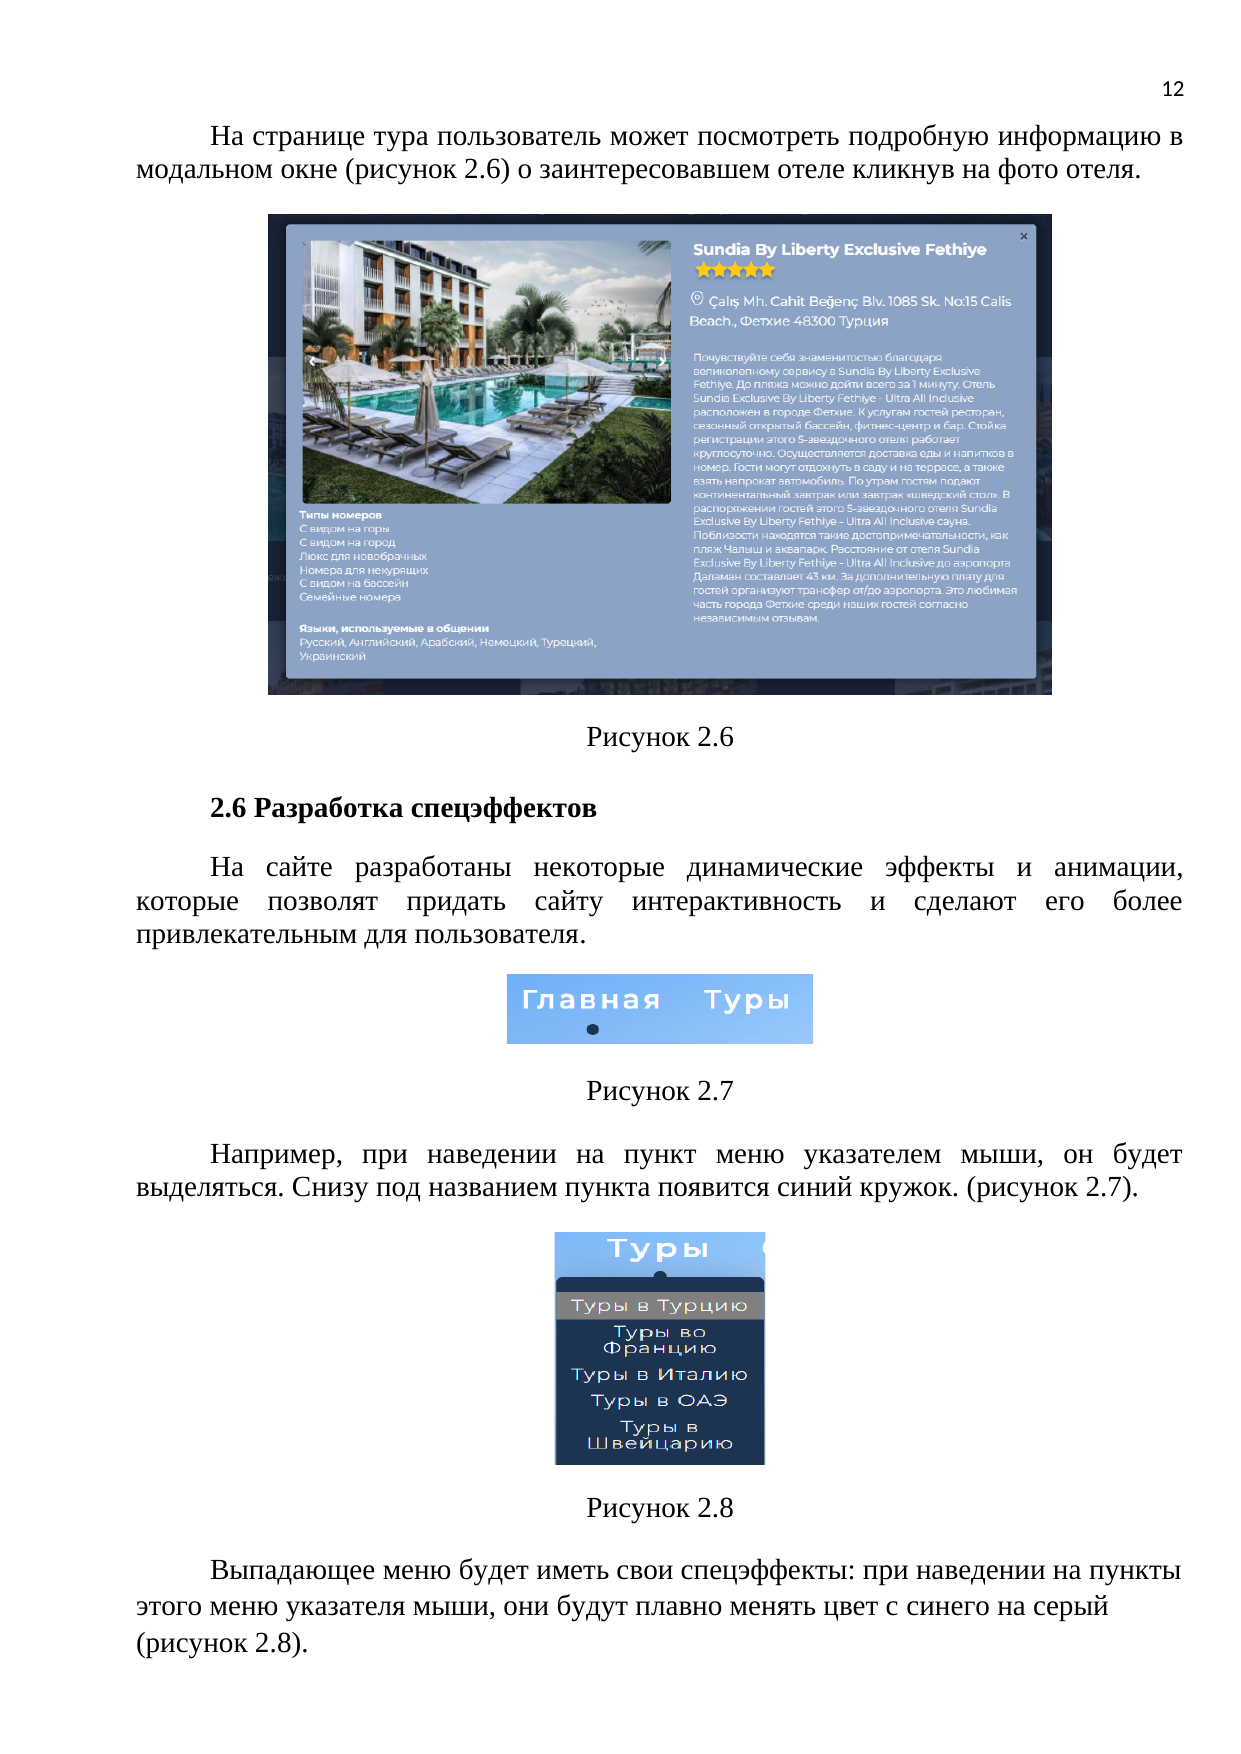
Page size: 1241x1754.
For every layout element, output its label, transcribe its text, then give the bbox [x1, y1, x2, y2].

text На сайте разработаны некоторые динамические эффекты и анимации, которые позволят придать сайту интерактивность и сделают его более привлекательным для пользователя. [136, 849, 1184, 950]
text На странице тура пользователь может посмотреть подробную информацию в модальном окне (рисунок 2.6) о заинтересовавшем отеле кликнув на фото отеля. [136, 118, 1184, 185]
picture [506, 974, 814, 1044]
text Выпадающее меню будет иметь свои спецэффекты: при наведении на пункты этого меню указателя мыши, они будут плавно менять цвет с синего на серый (рисунок 2.8). [136, 1552, 1184, 1658]
text Рисунок 2.7 [136, 1073, 1184, 1107]
picture [554, 1232, 766, 1465]
text Например, при наведении на пункт меню указателем мыши, он будет выделяться. Снизу под названием пункта появится синий кружок. (рисунок 2.7). [136, 1136, 1184, 1203]
text Рисунок 2.6 [136, 719, 1184, 753]
subtitle 2.6 Разработка спецэффектов [136, 791, 1184, 824]
text Рисунок 2.8 [136, 1490, 1184, 1523]
picture [268, 214, 1052, 695]
